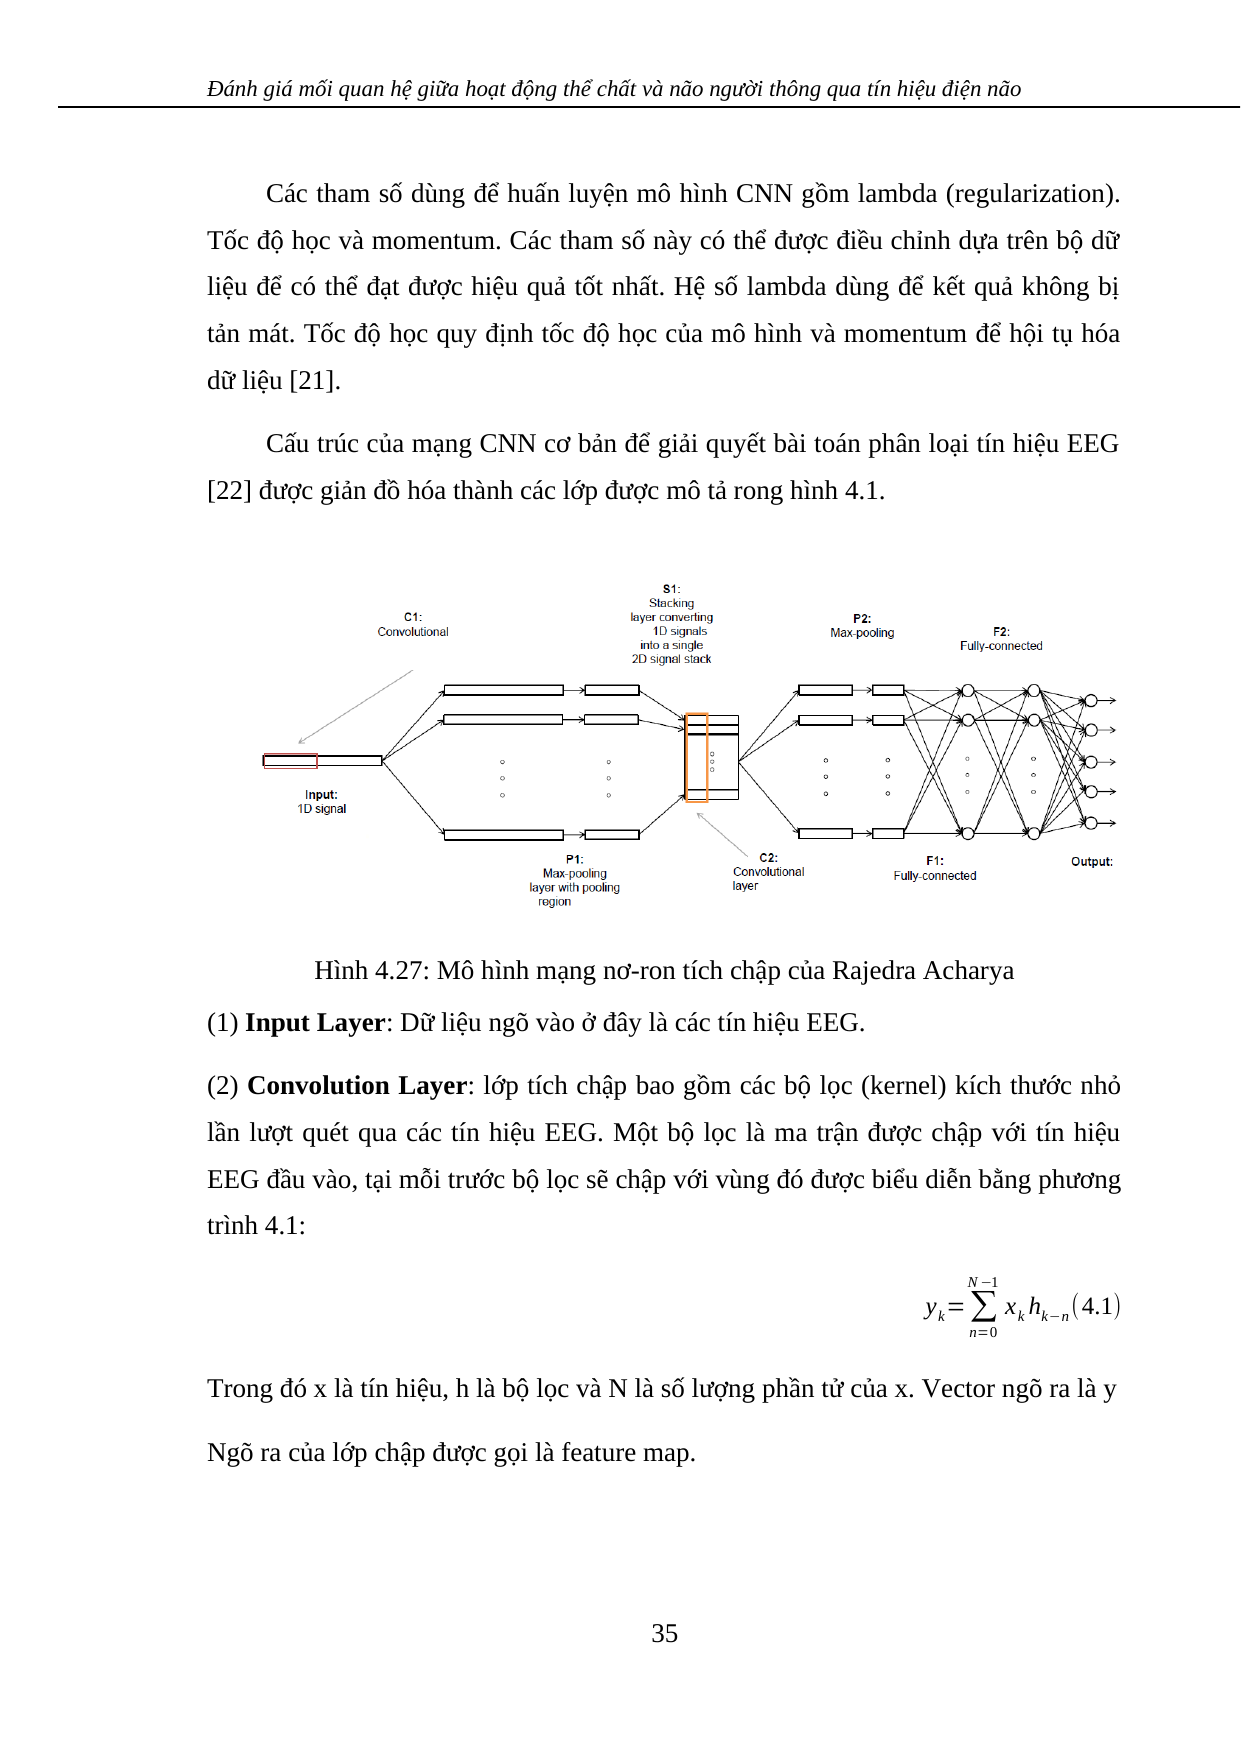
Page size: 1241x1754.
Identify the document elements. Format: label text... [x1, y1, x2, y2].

text Ngõ ra của lớp chập được gọi là feature map. [207, 1436, 1122, 1467]
picture [206, 537, 1182, 922]
text (2) Convolution Layer: lớp tích chập bao gồm các bộ lọc (kernel) kích thước nhỏ lần lượt quét qua các tín hiệu EEG. Một bộ lọc là ma trận được chập với tín hiệu EEG đầu vào, tại mỗi trước bộ lọc sẽ chập với vùng đó được biểu diễn bằng phương trình 4.1: [207, 1069, 1122, 1241]
text (1) Input Layer: Dữ liệu ngõ vào ở đây là các tín hiệu EEG. [207, 1006, 1122, 1037]
text Cấu trúc của mạng CNN cơ bản để giải quyết bài toán phân loại tín hiệu EEG được giản đồ hóa thành các lớp được mô tả rong hình 4.1. [207, 427, 1122, 505]
text Trong đó x là tín hiệu, h là bộ lọc và N là số lượng phần tử của x. Vector ngõ ra là y [207, 1372, 1122, 1403]
text Các tham số dùng để huấn luyện mô hình CNN gồm lambda (regularization). Tốc độ học và momentum. Các tham số này có thể được điều chỉnh dựa trên bộ dữ liệu để có thể đạt được hiệu quả tốt nhất. Hệ số lambda dùng để kết quả không bị tản mát. Tốc độ học quy định tốc độ học của mô hình và momentum để hội tụ hóa dữ liệu . [207, 177, 1122, 395]
